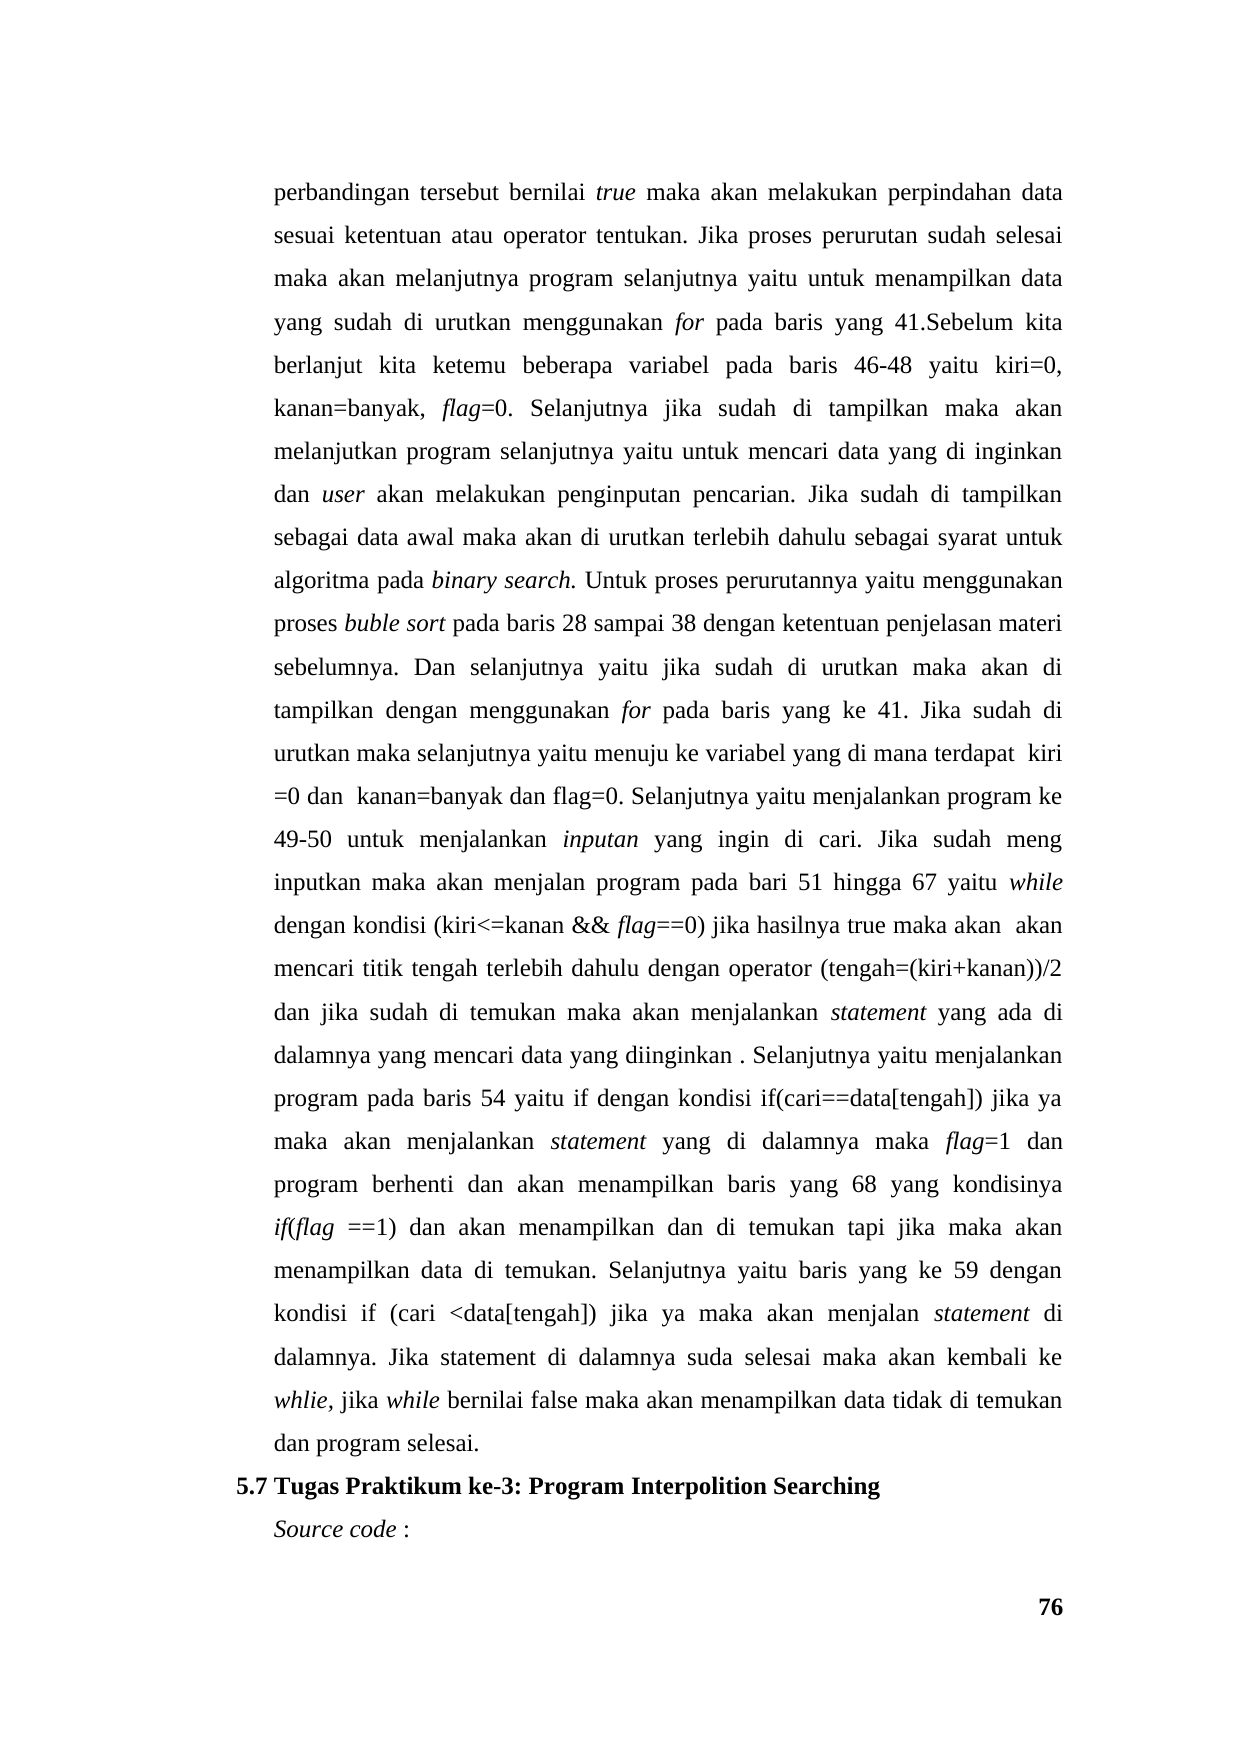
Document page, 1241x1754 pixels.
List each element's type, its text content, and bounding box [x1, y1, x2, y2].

subtitle Tugas Praktikum ke-3: Program Interpolition Searching [236, 1471, 1063, 1500]
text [273, 177, 1063, 1457]
list Source code : [274, 1514, 1063, 1543]
